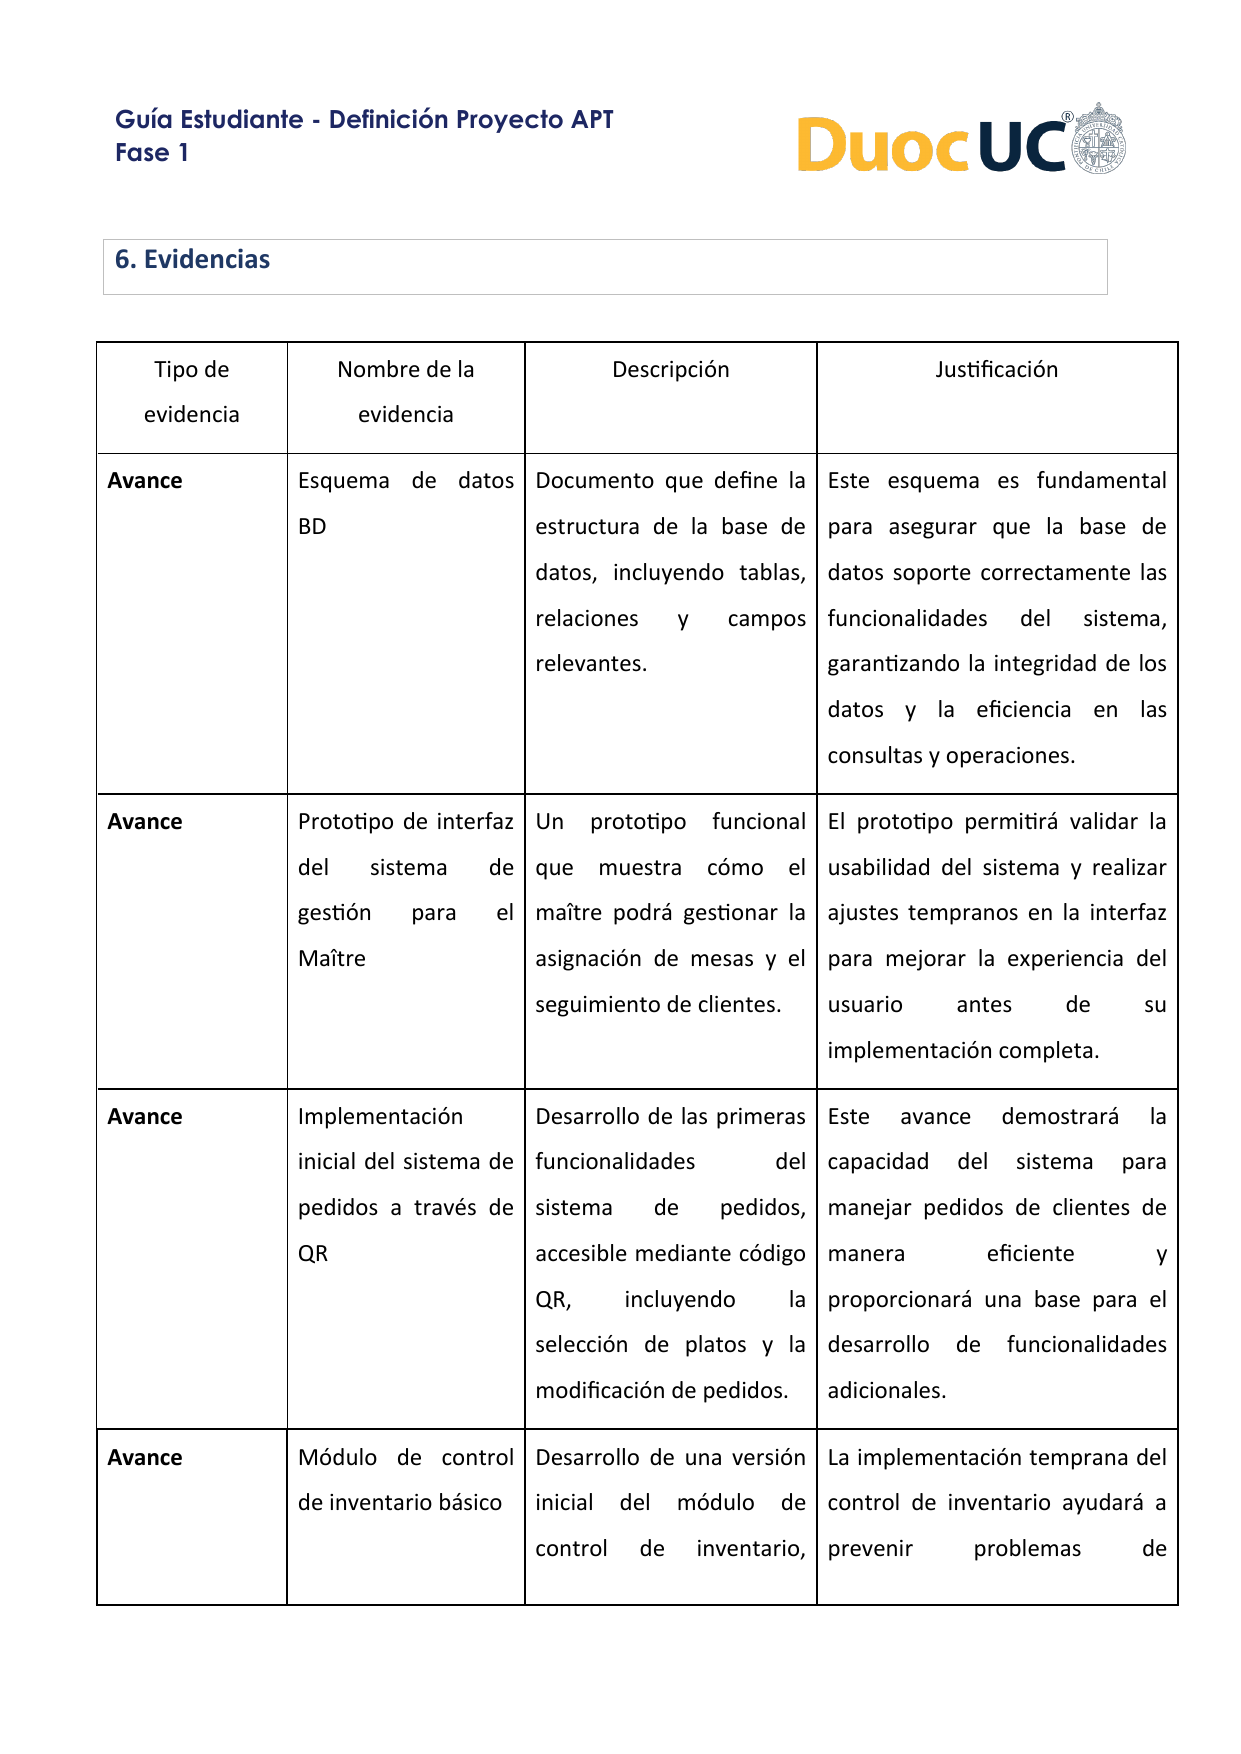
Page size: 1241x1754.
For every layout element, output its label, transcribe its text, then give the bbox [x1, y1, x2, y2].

table_cell Desarrollo de una versión inicial del módulo de control de inventario, permitiendo al restaurante monitorear y actualizar el stock de ingredientes. [526, 1430, 816, 1604]
table_cell El prototipo permitirá validar la usabilidad del sistema y realizar ajustes tempranos en la interfaz para mejorar la experiencia del usuario antes de su implementación completa. [818, 795, 1177, 1088]
table_header Justificación [818, 343, 1177, 453]
table_cell Un prototipo funcional que muestra cómo el maître podrá gestionar la asignación de mesas y el seguimiento de clientes. [526, 795, 816, 1088]
table_cell Esquema de datos BD [288, 454, 524, 793]
table_header Tipo de evidencia [97, 343, 287, 453]
table_cell Prototipo de interfaz del sistema de gestión para el Maître [288, 795, 524, 1088]
table_header Nombre de la evidencia [288, 343, 524, 453]
table_cell Implementación inicial del sistema de pedidos a través de QR [288, 1090, 524, 1428]
table_cell Avance [97, 794, 287, 1088]
table_cell Avance [97, 454, 287, 793]
table_cell Este esquema es fundamental para asegurar que la base de datos soporte correctamente las funcionalidades del sistema, garantizando la integridad de los datos y la eficiencia en las consultas y operaciones. [818, 454, 1177, 793]
table_cell Desarrollo de las primeras funcionalidades del sistema de pedidos, accesible mediante código QR, incluyendo la selección de platos y la modificación de pedidos. [526, 1090, 816, 1428]
picture [798, 102, 1126, 174]
table_cell Avance [97, 1089, 287, 1428]
table_header 6. Evidencias [104, 240, 1107, 294]
table_cell Avance [98, 1430, 286, 1604]
table_cell Documento que define la estructura de la base de datos, incluyendo tablas, relaciones y campos relevantes. [526, 454, 816, 793]
table_cell Módulo de control de inventario básico [288, 1430, 524, 1604]
table_cell Este avance demostrará la capacidad del sistema para manejar pedidos de clientes de manera eficiente y proporcionará una base para el desarrollo de funcionalidades adicionales. [818, 1090, 1177, 1428]
table_header Descripción [526, 343, 816, 453]
